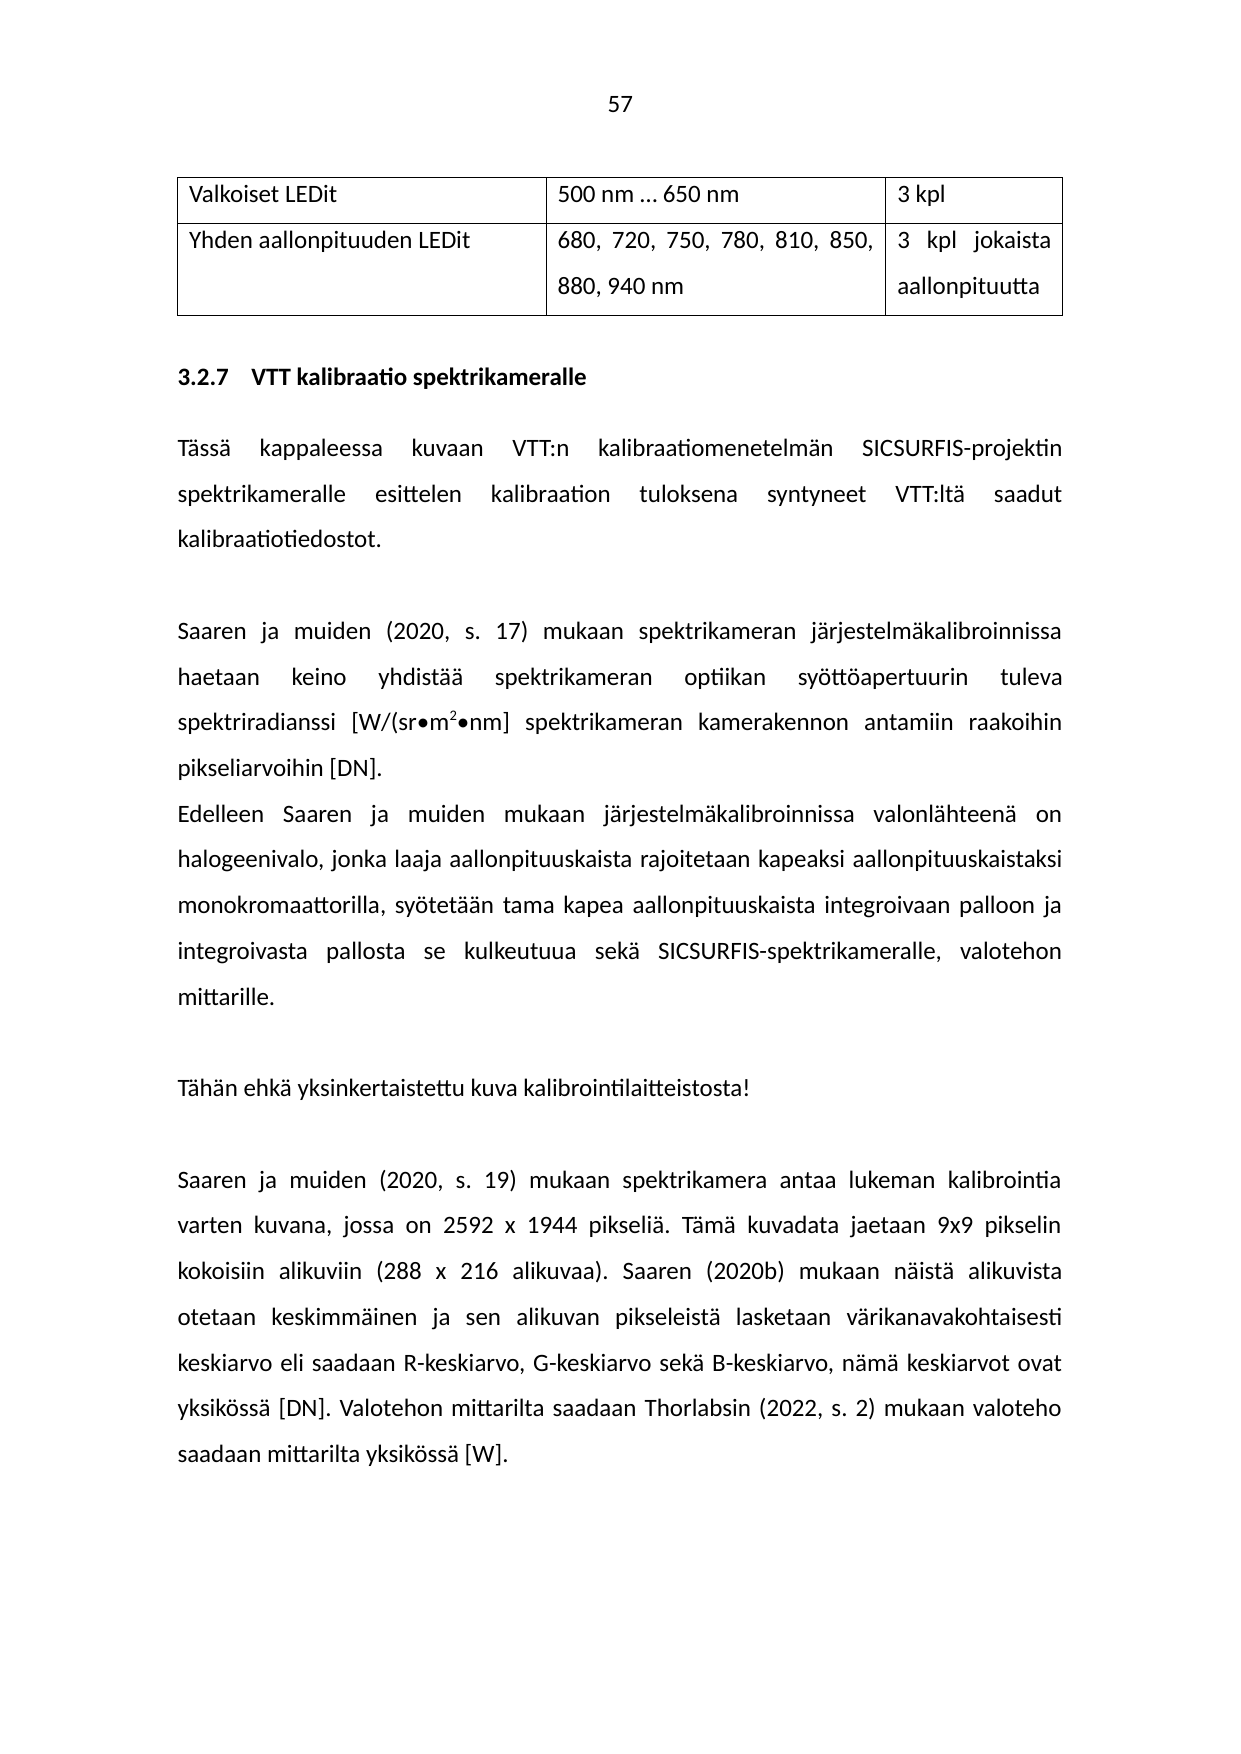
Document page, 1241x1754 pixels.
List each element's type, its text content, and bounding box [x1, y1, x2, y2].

text Tässä kappaleessa kuvaan VTT:n kalibraatiomenetelmän SICSURFIS-projektin spektrikameralle esittelen kalibraation tuloksena syntyneet VTT:ltä saadut kalibraatiotiedostot. [177, 432, 1063, 554]
text Edelleen Saaren ja muiden mukaan järjestelmäkalibroinnissa valonlähteenä on halogeenivalo, jonka laaja aallonpituuskaista rajoitetaan kapeaksi aallonpituuskaistaksi monokromaattorilla, syötetään tama kapea aallonpituuskaista integroivaan palloon ja integroivasta pallosta se kulkeutuua sekä SICSURFIS-spektrikameralle, valotehon mittarille. [177, 798, 1063, 1011]
table_cell 680, 720, 750, 780, 810, 850, 880, 940 nm [547, 224, 885, 314]
text Saaren ja muiden (2020, s. 17) mukaan spektrikameran järjestelmäkalibroinnissa haetaan keino yhdistää spektrikameran optiikan syöttöapertuurin tuleva spektriradianssi [W/(sr•m2•nm] spektrikameran kamerakennon antamiin raakoihin pikseliarvoihin [DN]. [177, 615, 1063, 783]
text Tähän ehkä yksinkertaistettu kuva kalibrointilaitteistosta! [177, 1072, 1063, 1103]
table_cell 500 nm … 650 nm [547, 178, 885, 223]
subtitle VTT kalibraatio spektrikameralle [177, 361, 1063, 392]
table_cell 3 kpl jokaista aallonpituutta [886, 224, 1062, 314]
table_cell Valkoiset LEDit [178, 178, 546, 223]
table_cell 3 kpl [886, 178, 1062, 223]
table_cell Yhden aallonpituuden LEDit [178, 224, 546, 314]
text Saaren ja muiden (2020, s. 19) mukaan spektrikamera antaa lukeman kalibrointia varten kuvana, jossa on 2592 x 1944 pikseliä. Tämä kuvadata jaetaan 9x9 pikselin kokoisiin alikuviin (288 x 216 alikuvaa). Saaren (2020b) mukaan näistä alikuvista otetaan keskimmäinen ja sen alikuvan pikseleistä lasketaan värikanavakohtaisesti keskiarvo eli saadaan R-keskiarvo, G-keskiarvo sekä B-keskiarvo, nämä keskiarvot ovat yksikössä [DN]. Valotehon mittarilta saadaan Thorlabsin (2022, s. 2) mukaan valoteho saadaan mittarilta yksikössä [W]. [177, 1164, 1063, 1469]
